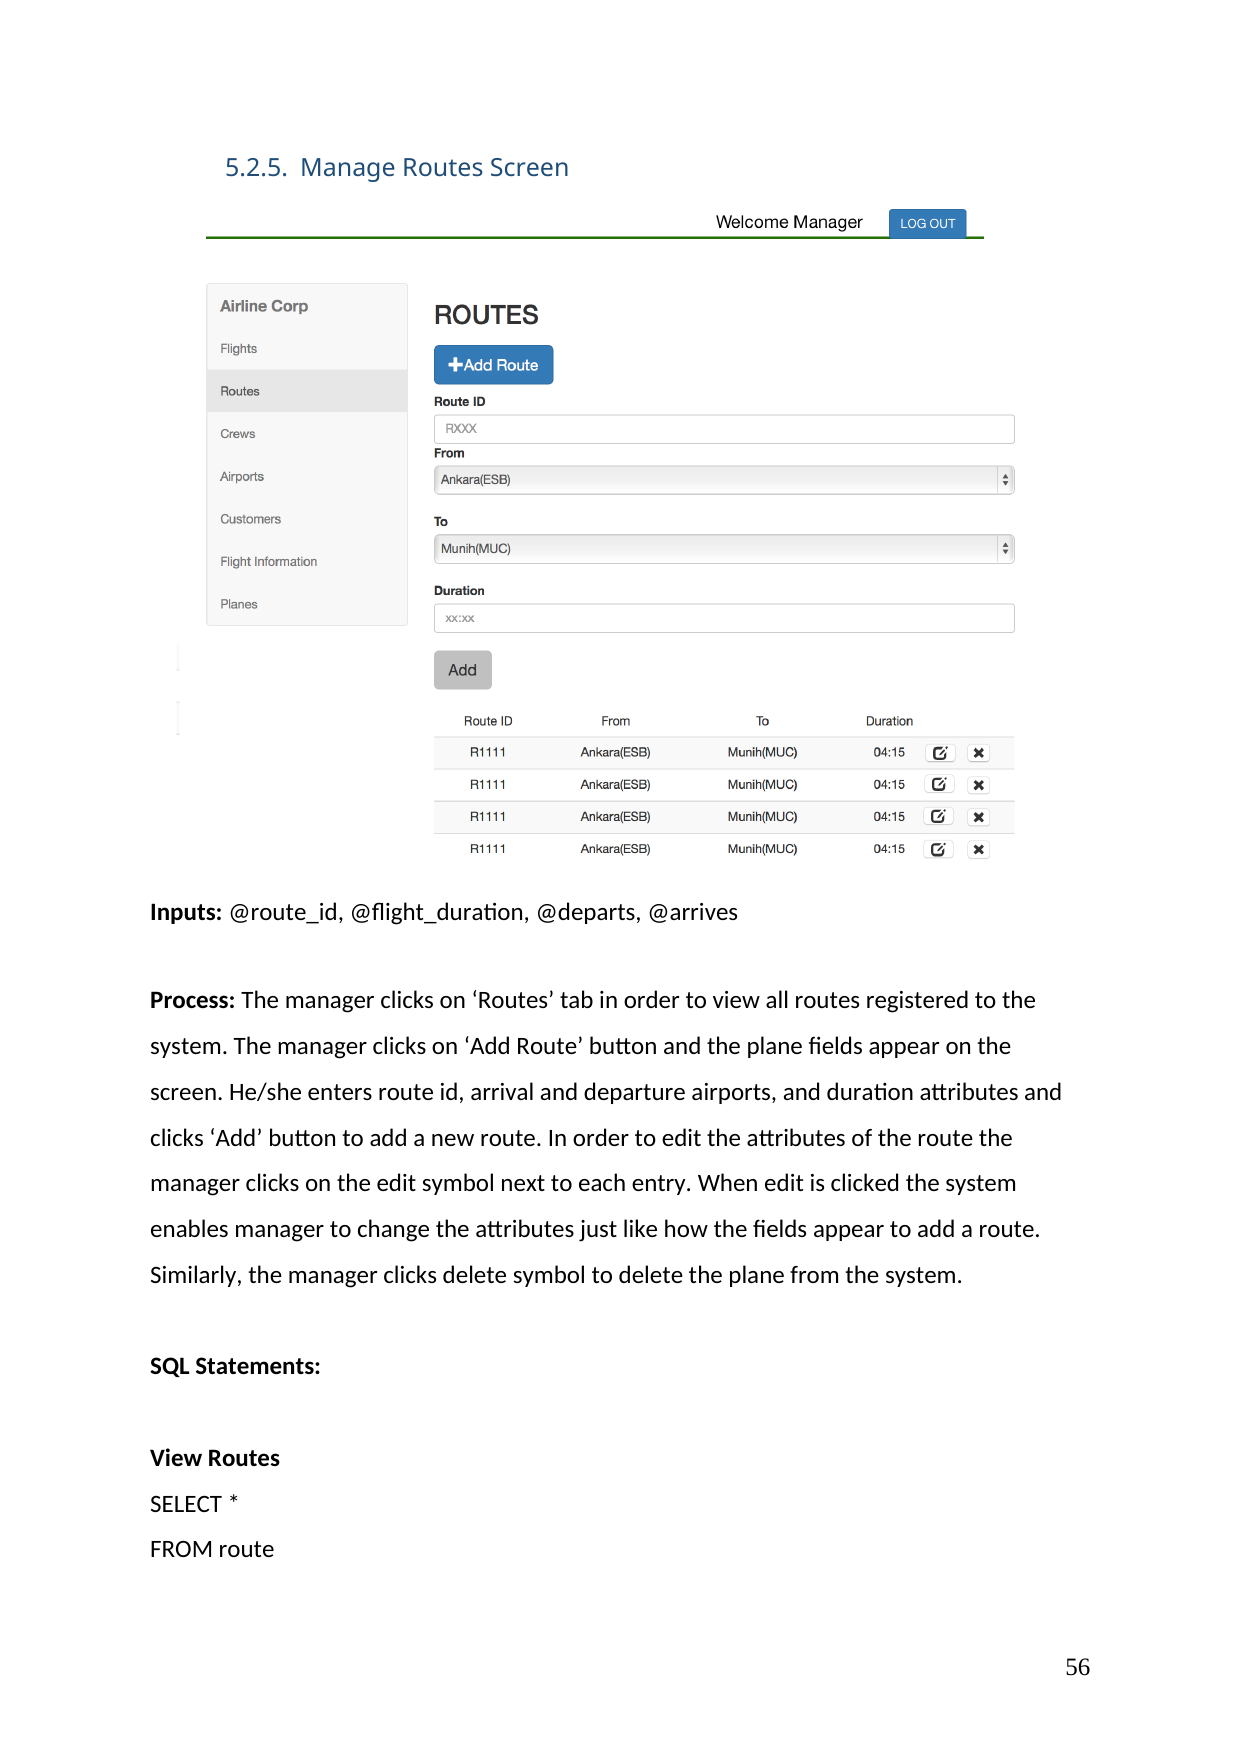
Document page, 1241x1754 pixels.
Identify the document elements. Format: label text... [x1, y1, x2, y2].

text Process: The manager clicks on ‘Routes’ tab in order to view all routes registered to the system. The manager clicks on ‘Add Route’ button and the plane fields appear on the screen. He/she enters route id, arrival and departure airports, and duration attributes and clicks ‘Add’ button to add a new route. In order to edit the attributes of the route the manager clicks on the edit symbol next to each entry. When edit is clicked the system enables manager to change the attributes just like how the fields appear to add a route. Similarly, the manager clicks delete symbol to delete the plane from the system. [150, 985, 1090, 1289]
text Inputs: @route_id, @flight_duration, @departs, @arrives [150, 896, 1090, 926]
picture [150, 201, 1090, 882]
text SQL Statements: [150, 1351, 1090, 1381]
subtitle Manage Routes Screen [225, 150, 1090, 184]
text View Routes [150, 1442, 1090, 1472]
text FROM route [150, 1533, 1090, 1564]
text SELECT * [150, 1488, 1090, 1518]
